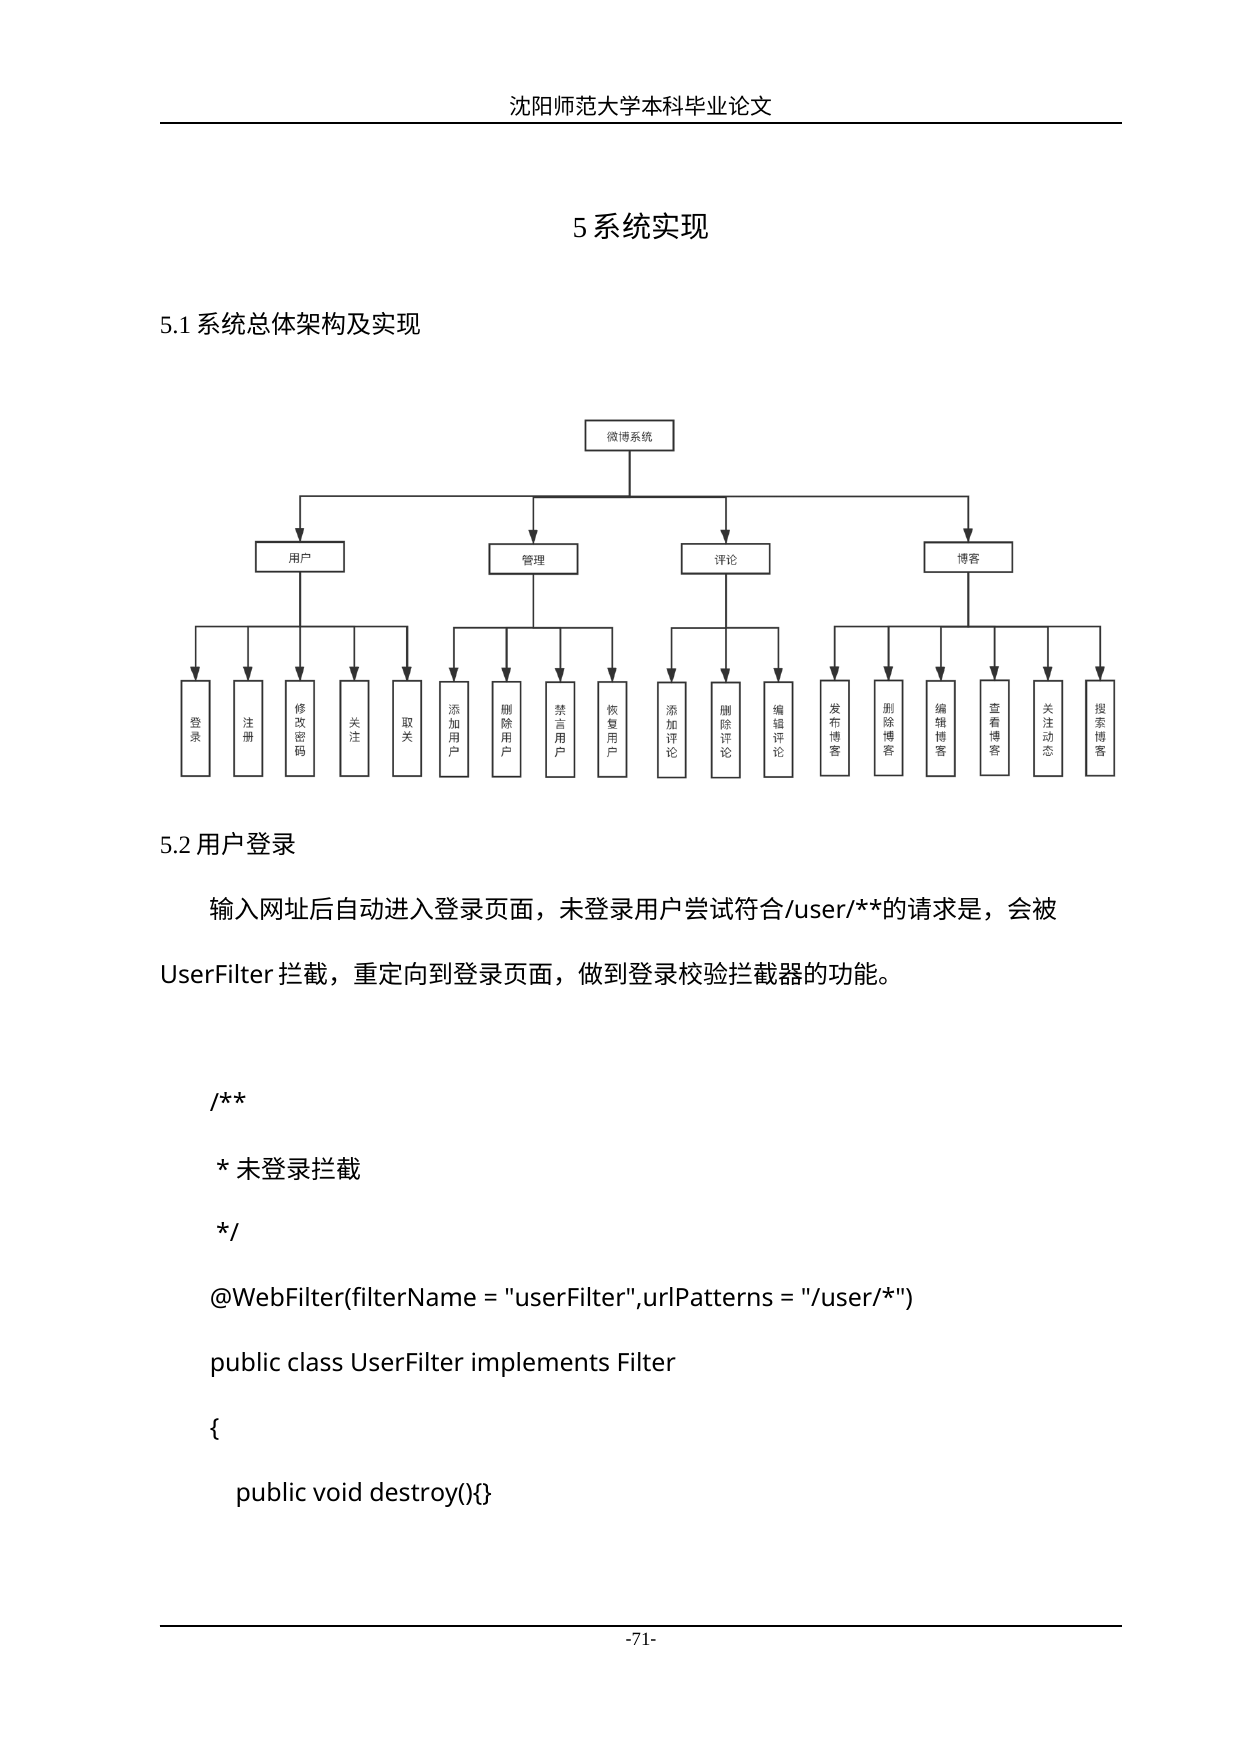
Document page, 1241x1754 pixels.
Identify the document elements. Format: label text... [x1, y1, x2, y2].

text /** [159, 1070, 1122, 1135]
text */ [159, 1200, 1122, 1265]
text public class UserFilter implements Filter [159, 1330, 1122, 1395]
picture [159, 398, 1135, 799]
text public void destroy(){} [159, 1460, 1122, 1525]
text 输入网址后自动进入登录页面，未登录用户尝试符合/user/**的请求是，会被UserFilter拦截，重定向到登录页面，做到登录校验拦截器的功能。 [159, 875, 1122, 1005]
text * 未登录拦截 [159, 1135, 1122, 1200]
text { [159, 1395, 1122, 1460]
subtitle 5.2用户登录 [159, 810, 1122, 875]
text @WebFilter(filterName = "userFilter",urlPatterns = "/user/*") [159, 1265, 1122, 1330]
